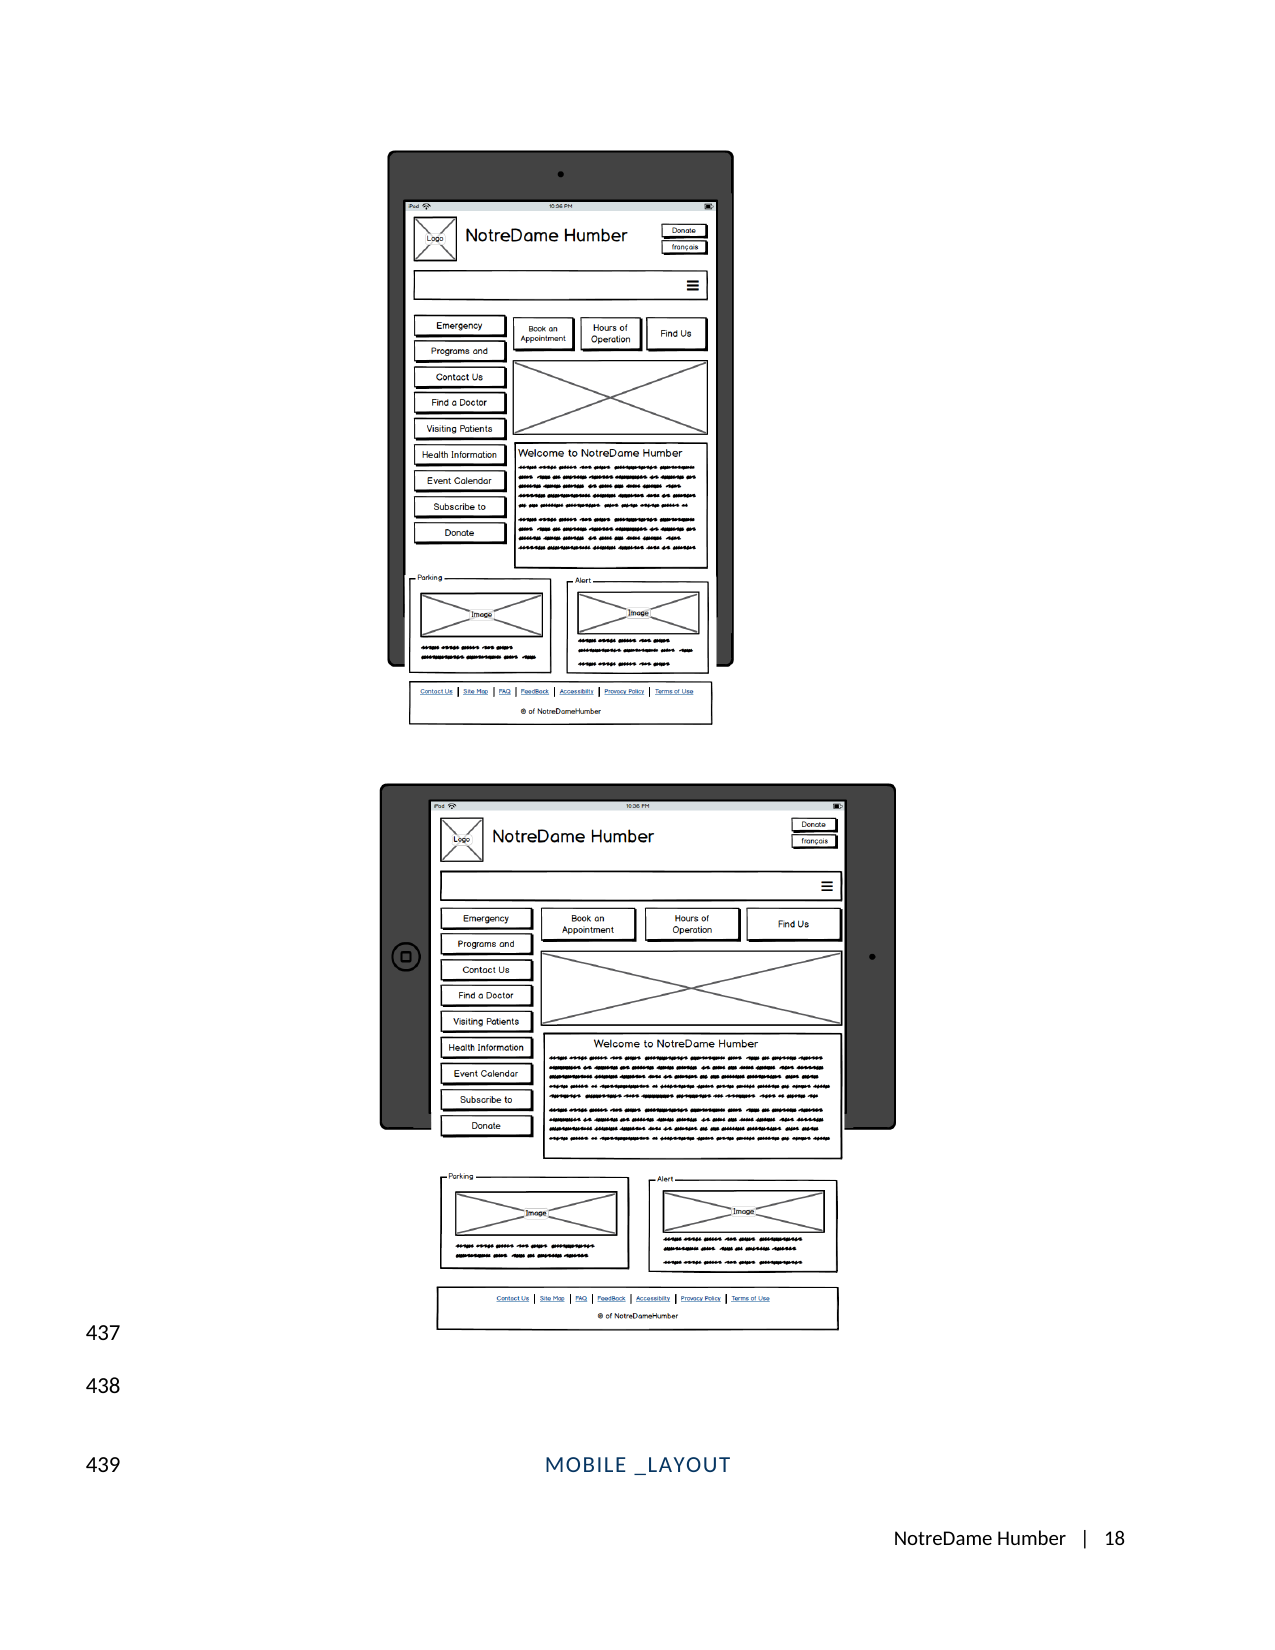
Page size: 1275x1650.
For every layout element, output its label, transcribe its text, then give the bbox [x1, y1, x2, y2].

subtitle Mobile _Layout [150, 1450, 1125, 1478]
picture [378, 149, 897, 1341]
